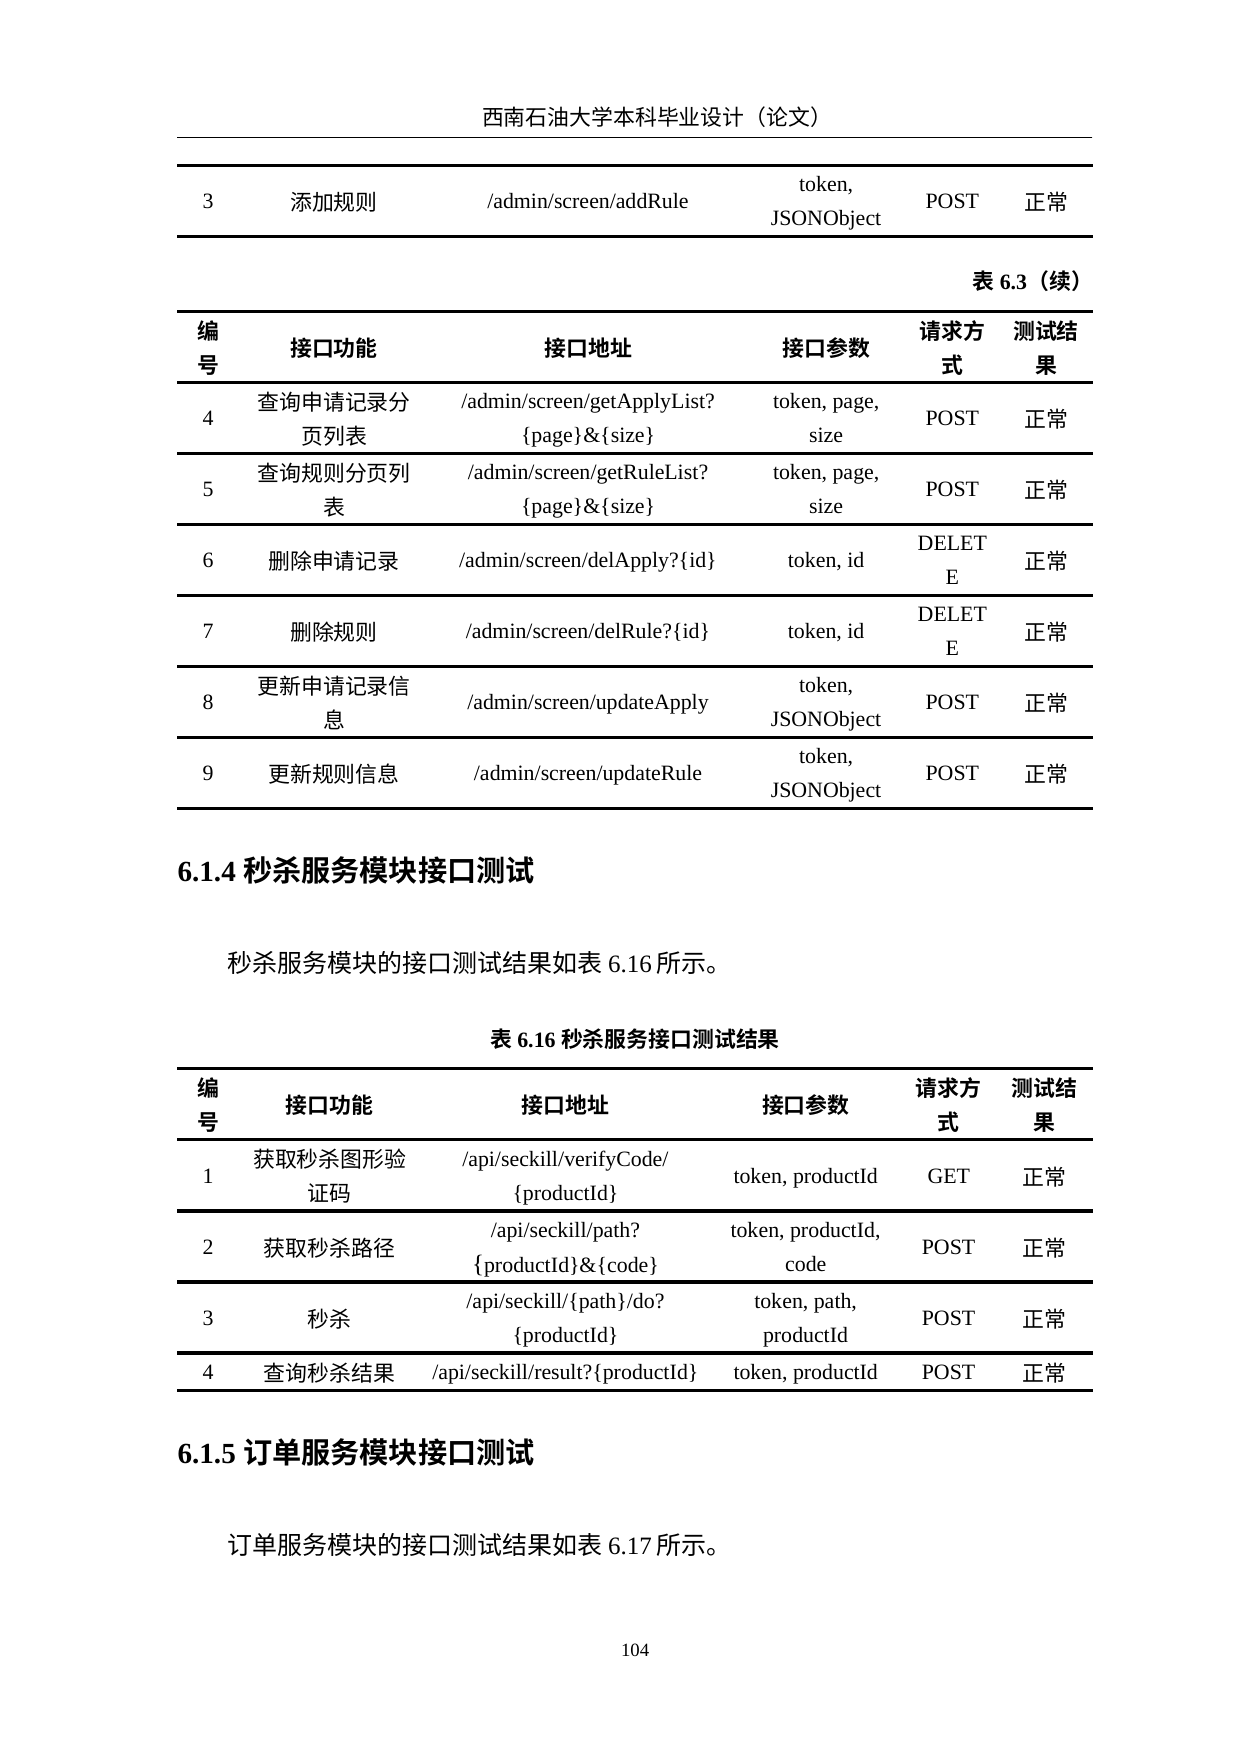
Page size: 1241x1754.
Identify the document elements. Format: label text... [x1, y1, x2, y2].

table_cell 更新规则信息 [238, 739, 429, 807]
table_cell POST [905, 455, 999, 523]
table_cell token, id [746, 526, 905, 594]
table_cell 3 [177, 167, 238, 235]
table_cell 正常 [996, 1213, 1092, 1280]
table_cell /api/seckill/verifyCode/{productId} [420, 1141, 711, 1209]
table_header 测试结果 [996, 1070, 1092, 1138]
table_cell token, JSONObject [746, 668, 905, 736]
table_cell /api/seckill/{path}/do?{productId} [420, 1284, 711, 1351]
table_cell 删除规则 [238, 597, 429, 665]
table_cell 正常 [999, 384, 1092, 452]
table_header 请求方式 [900, 1070, 996, 1138]
table_cell /admin/screen/getRuleList?{page}&{size} [429, 455, 746, 523]
table_cell 1 [177, 1141, 239, 1209]
table_cell 添加规则 [238, 167, 429, 235]
table_cell 获取秒杀图形验证码 [239, 1141, 420, 1209]
table_cell DELETE [905, 597, 999, 665]
table_cell token, JSONObject [746, 739, 905, 807]
table_cell token, path, productId [711, 1284, 900, 1351]
text 表 6.3（续） [177, 263, 1092, 297]
subtitle 订单服务模块接口测试 [177, 1417, 1092, 1484]
table_cell 正常 [999, 167, 1092, 235]
table_cell 4 [177, 384, 238, 452]
table_cell /admin/screen/getApplyList?{page}&{size} [429, 384, 746, 452]
table_cell POST [905, 167, 999, 235]
table_cell 正常 [999, 597, 1092, 665]
table_header 接口功能 [239, 1070, 420, 1138]
table_cell 正常 [996, 1284, 1092, 1351]
table_cell 3 [177, 1284, 239, 1351]
table_cell POST [905, 384, 999, 452]
table_cell 正常 [999, 526, 1092, 594]
table_header 编号 [177, 1070, 239, 1138]
table_cell token, id [746, 597, 905, 665]
table_cell POST [900, 1284, 996, 1351]
table_cell 正常 [999, 668, 1092, 736]
table_cell POST [900, 1355, 996, 1388]
table_cell 8 [177, 668, 238, 736]
table_header 接口地址 [420, 1070, 711, 1138]
table_cell /admin/screen/updateRule [429, 739, 746, 807]
table_cell 正常 [996, 1141, 1092, 1209]
table_cell POST [905, 739, 999, 807]
table_cell token, page, size [746, 455, 905, 523]
table_cell 正常 [999, 739, 1092, 807]
table_header 接口参数 [746, 313, 905, 381]
table_cell token, productId [711, 1141, 900, 1209]
table_cell 查询秒杀结果 [239, 1355, 420, 1388]
table_cell 更新申请记录信息 [238, 668, 429, 736]
table_cell 查询申请记录分页列表 [238, 384, 429, 452]
table_cell POST [900, 1213, 996, 1280]
table_cell token, page, size [746, 384, 905, 452]
table_cell /admin/screen/updateApply [429, 668, 746, 736]
table_header 测试结果 [999, 313, 1092, 381]
table_cell POST [905, 668, 999, 736]
table_cell 获取秒杀路径 [239, 1213, 420, 1280]
subtitle 秒杀服务模块接口测试 [177, 835, 1092, 903]
table_cell 正常 [999, 455, 1092, 523]
table_cell /api/seckill/result?{productId} [420, 1355, 711, 1388]
table_cell token, JSONObject [746, 167, 905, 235]
table_cell /admin/screen/delApply?{id} [429, 526, 746, 594]
table_cell 查询规则分页列表 [238, 455, 429, 523]
table_cell 4 [177, 1355, 239, 1388]
table_cell 秒杀 [239, 1284, 420, 1351]
table_header 接口参数 [711, 1070, 900, 1138]
table_header 请求方式 [905, 313, 999, 381]
table_cell 6 [177, 526, 238, 594]
table_cell token, productId, code [711, 1213, 900, 1280]
table_cell token, productId [711, 1355, 900, 1388]
table_cell /api/seckill/path?{productId}&{code} [420, 1213, 711, 1280]
table_cell /admin/screen/delRule?{id} [429, 597, 746, 665]
table_header 接口功能 [238, 313, 429, 381]
table_cell 删除申请记录 [238, 526, 429, 594]
table_cell 5 [177, 455, 238, 523]
table_header 编号 [177, 313, 238, 381]
table_cell 2 [177, 1213, 239, 1280]
table_cell GET [900, 1141, 996, 1209]
table_cell DELETE [905, 526, 999, 594]
table_cell 正常 [996, 1355, 1092, 1388]
table_cell 9 [177, 739, 238, 807]
table_cell 7 [177, 597, 238, 665]
table_header 接口地址 [429, 313, 746, 381]
table_cell /admin/screen/addRule [429, 167, 746, 235]
